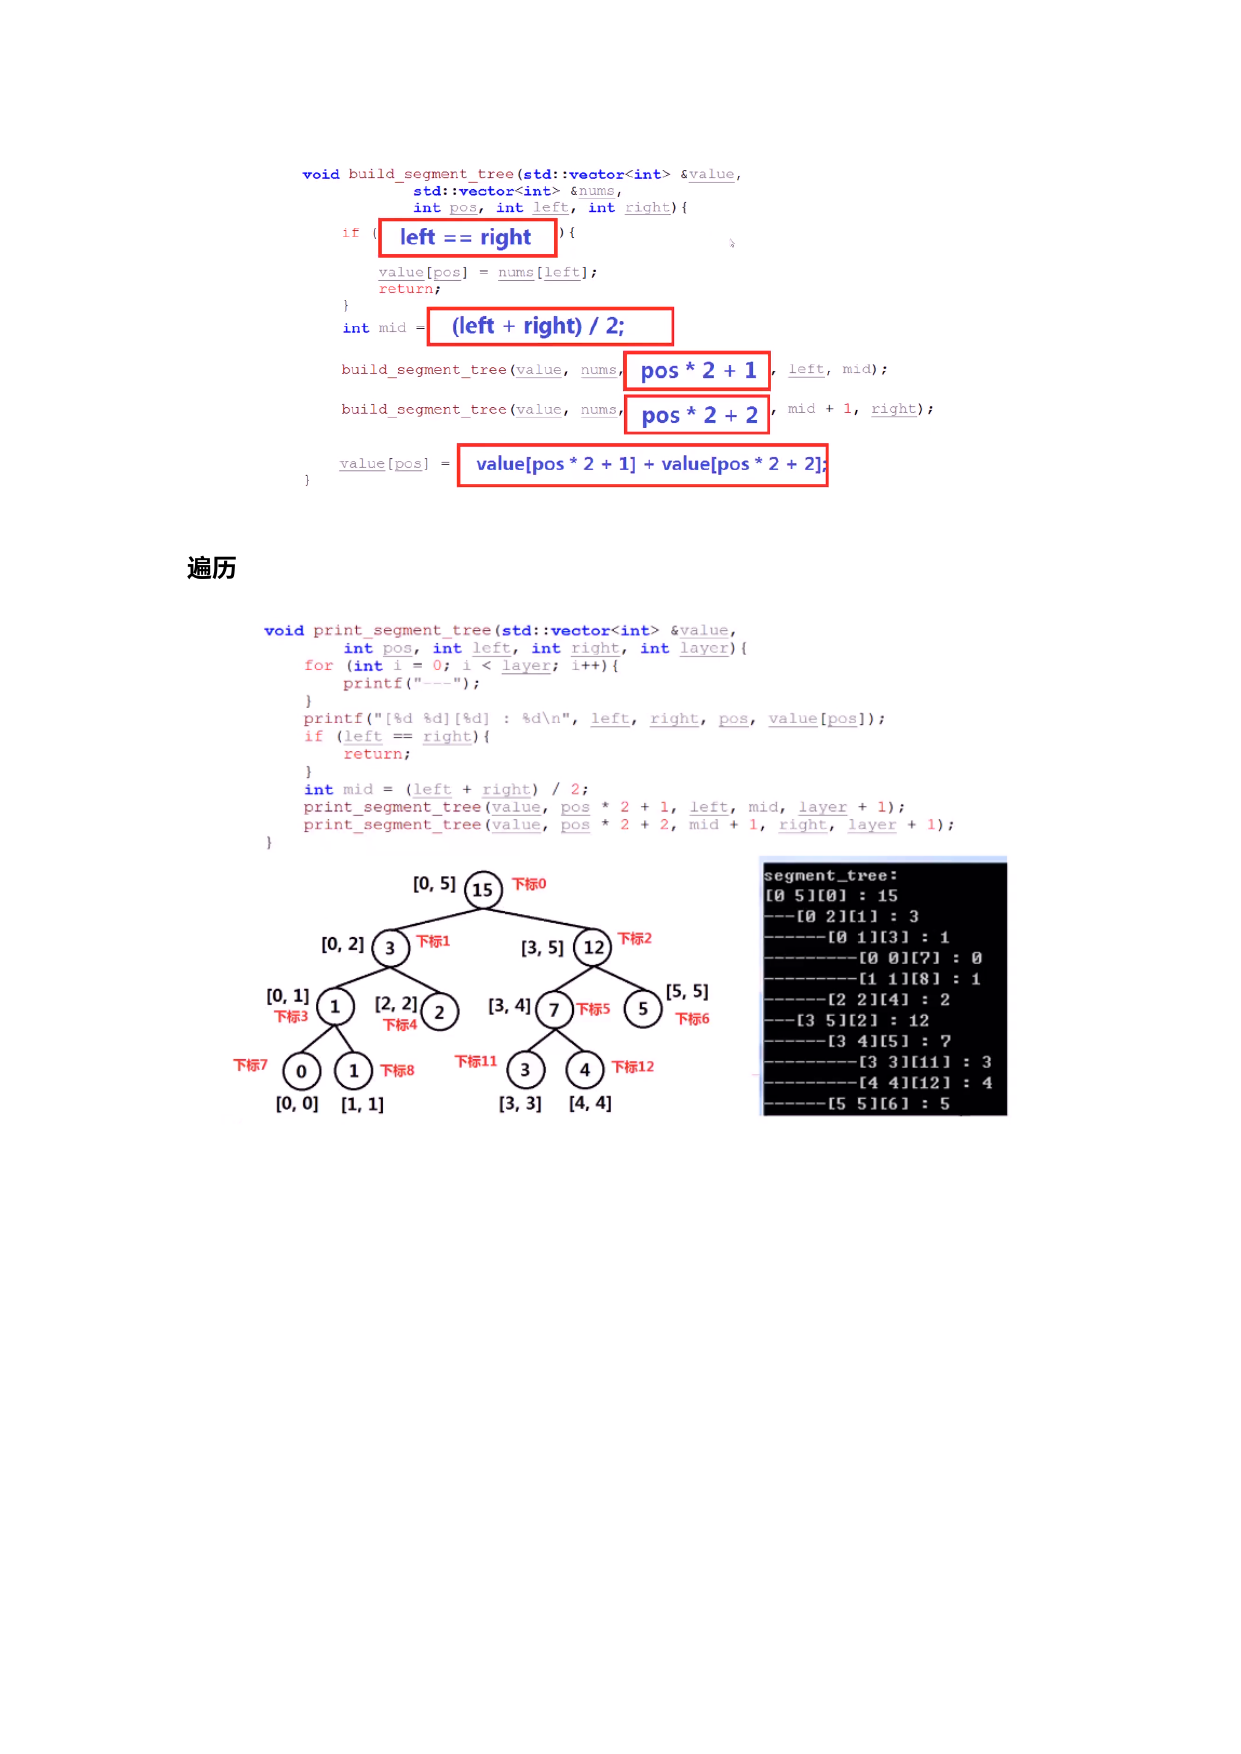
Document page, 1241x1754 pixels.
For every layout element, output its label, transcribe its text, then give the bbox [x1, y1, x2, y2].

picture [293, 162, 947, 500]
subtitle 遍历 [187, 534, 1053, 599]
picture [220, 617, 1020, 1125]
